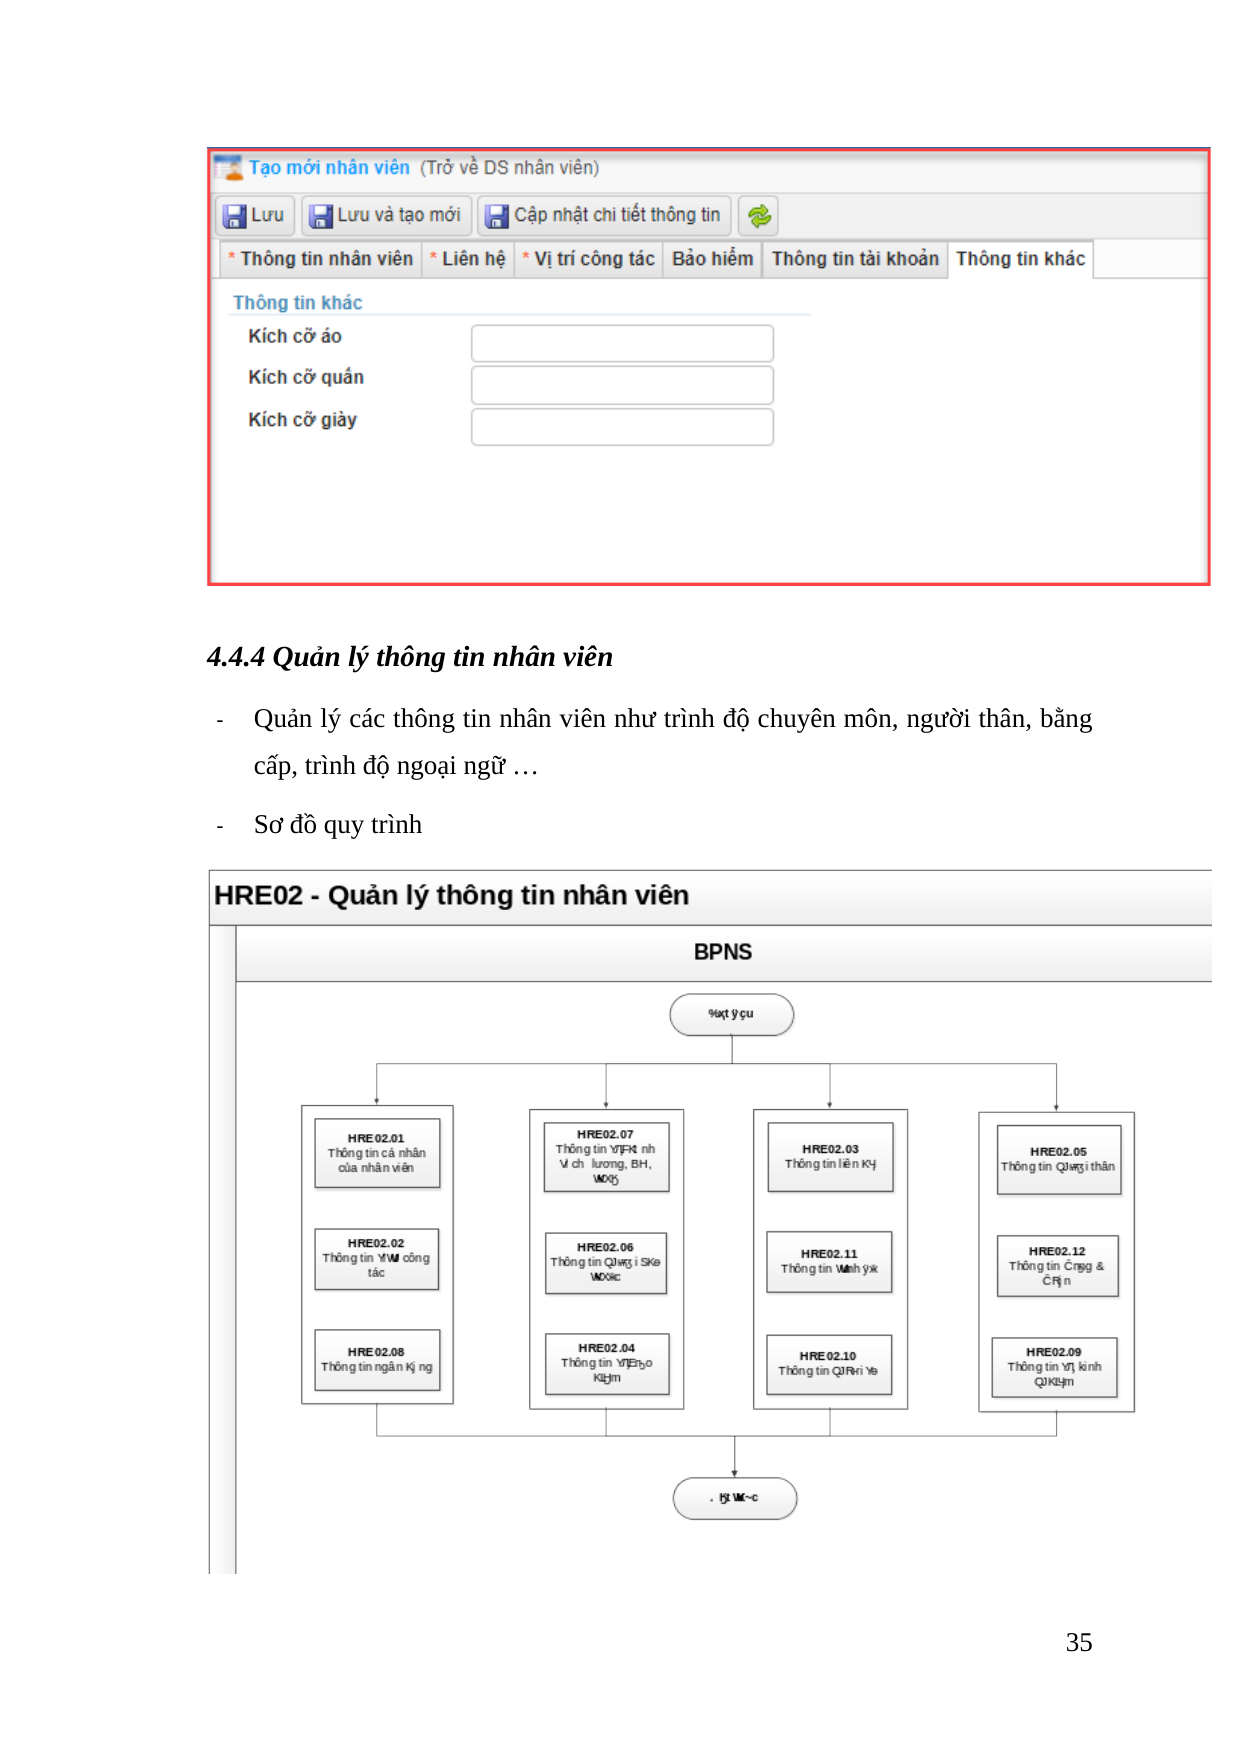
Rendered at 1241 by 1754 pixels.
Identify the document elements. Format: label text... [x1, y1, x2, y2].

picture [206, 147, 1211, 586]
list Quản lý các thông tin nhân viên như trình độ chuyên môn, người thân, bằng cấp, trình độ ngoại ngữ … [216, 702, 1092, 780]
list Sơ đồ quy trình [216, 808, 1092, 839]
subtitle 4.4.4 Quản lý thông tin nhân viên [207, 639, 1092, 673]
